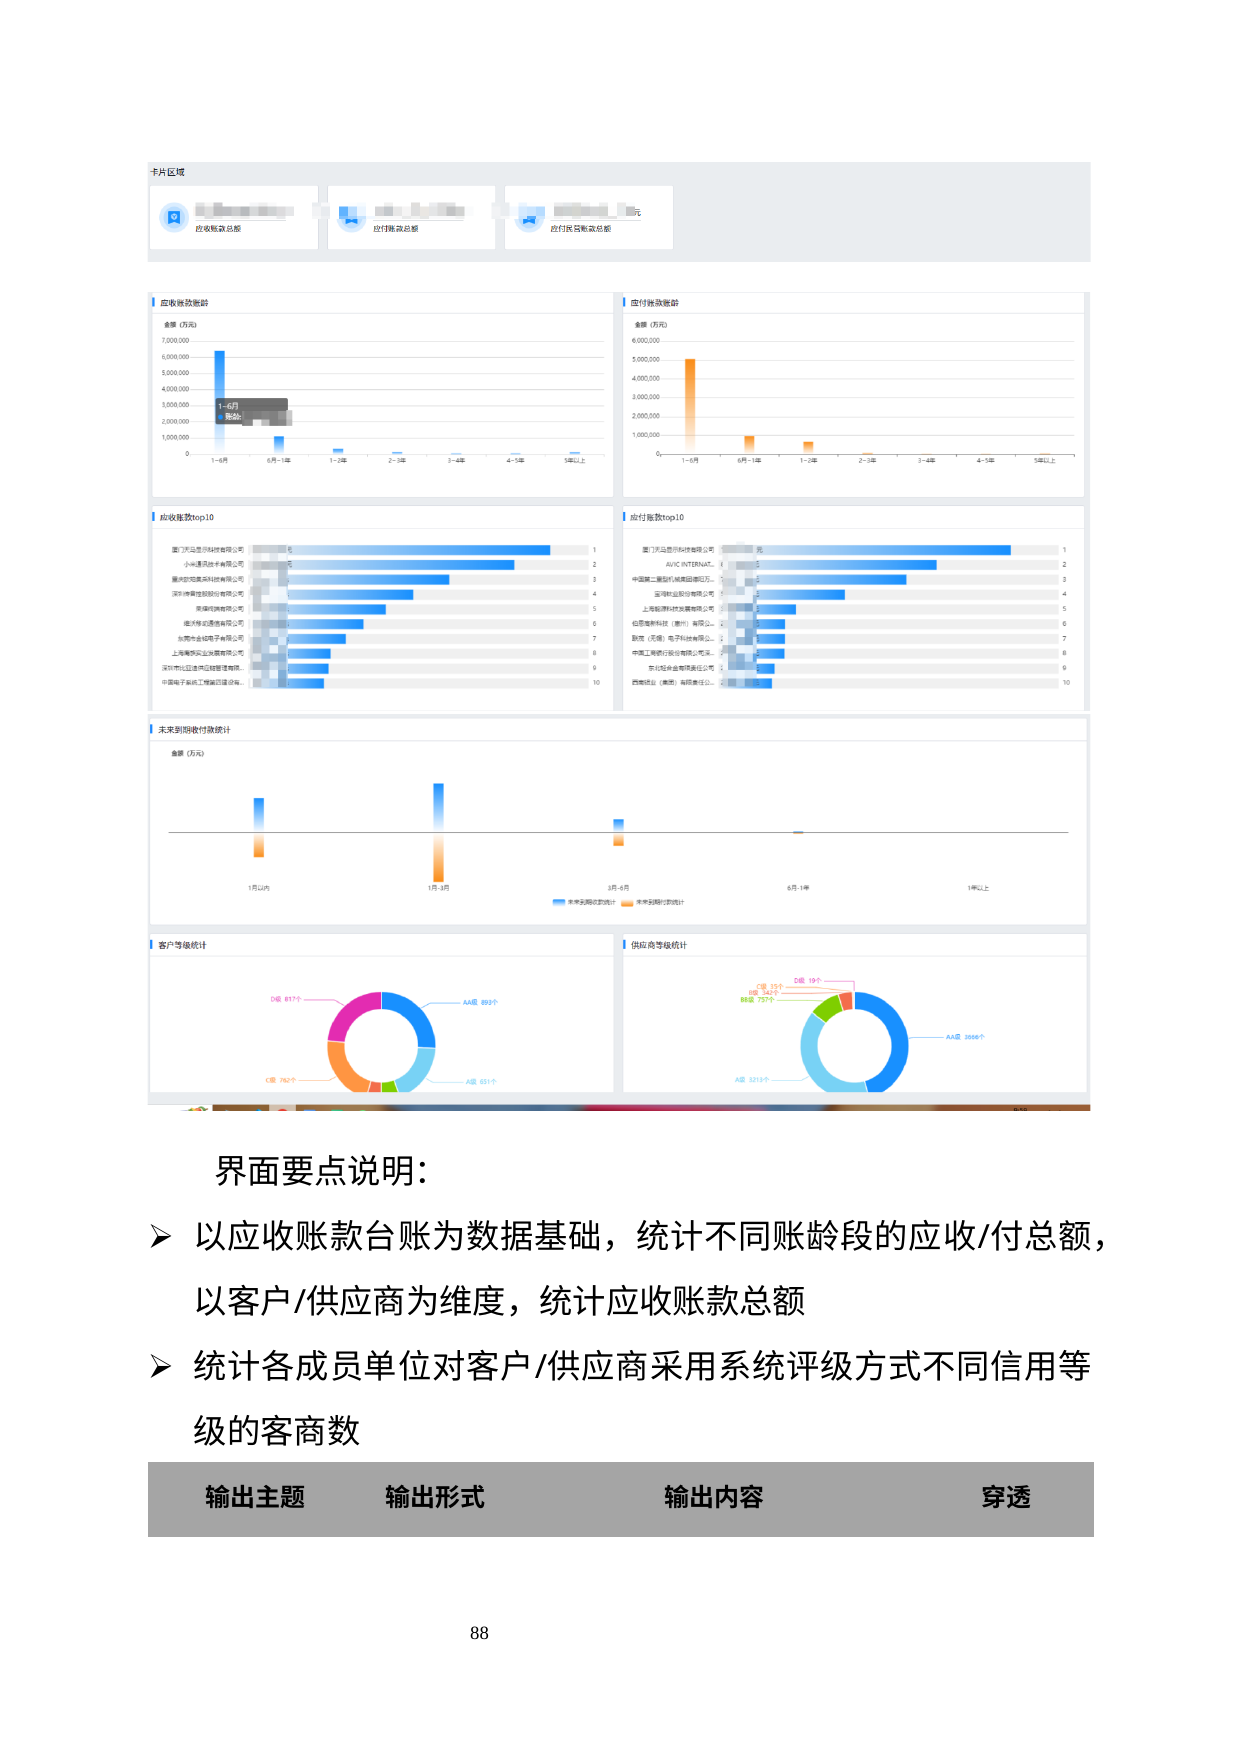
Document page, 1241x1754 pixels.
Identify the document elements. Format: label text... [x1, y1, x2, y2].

picture [147, 714, 1091, 1111]
picture [147, 162, 1091, 262]
list 统计各成员单位对客户/供应商采用系统评级方式不同信用等级的客商数 [148, 1332, 1092, 1462]
table_header 输出内容 [509, 1463, 918, 1536]
picture [147, 292, 1091, 711]
list 以应收账款台账为数据基础，统计不同账龄段的应收/付总额，以客户/供应商为维度，统计应收账款总额 [148, 1202, 1092, 1332]
text 界面要点说明： [148, 1137, 1092, 1202]
table_header 输出形式 [362, 1463, 508, 1536]
table_header 穿透 [919, 1463, 1093, 1536]
table_header 输出主题 [149, 1463, 361, 1536]
